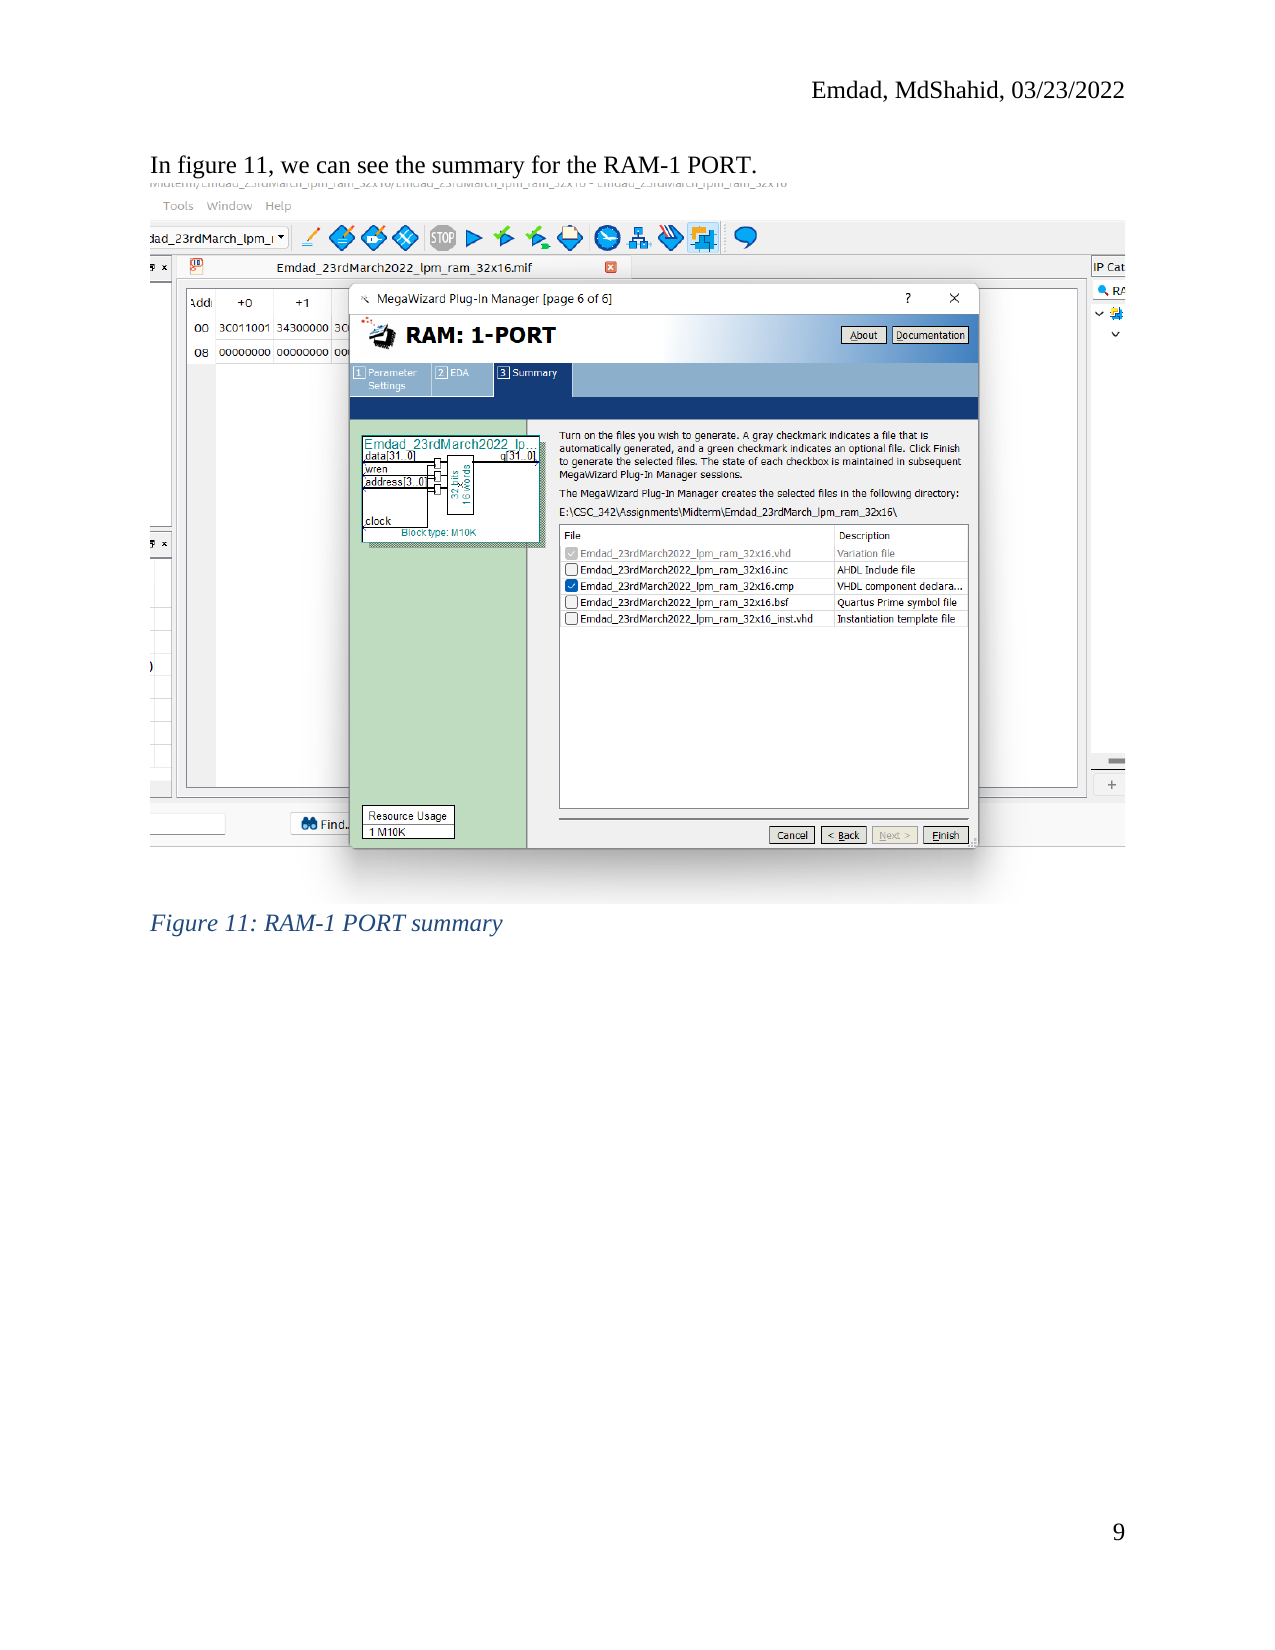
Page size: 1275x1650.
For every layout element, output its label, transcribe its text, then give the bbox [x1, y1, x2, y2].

text In figure 11, we can see the summary for the RAM-1 PORT. [150, 150, 1125, 183]
text Figure 11: RAM-1 PORT summary [150, 908, 1125, 937]
picture [150, 183, 1125, 904]
